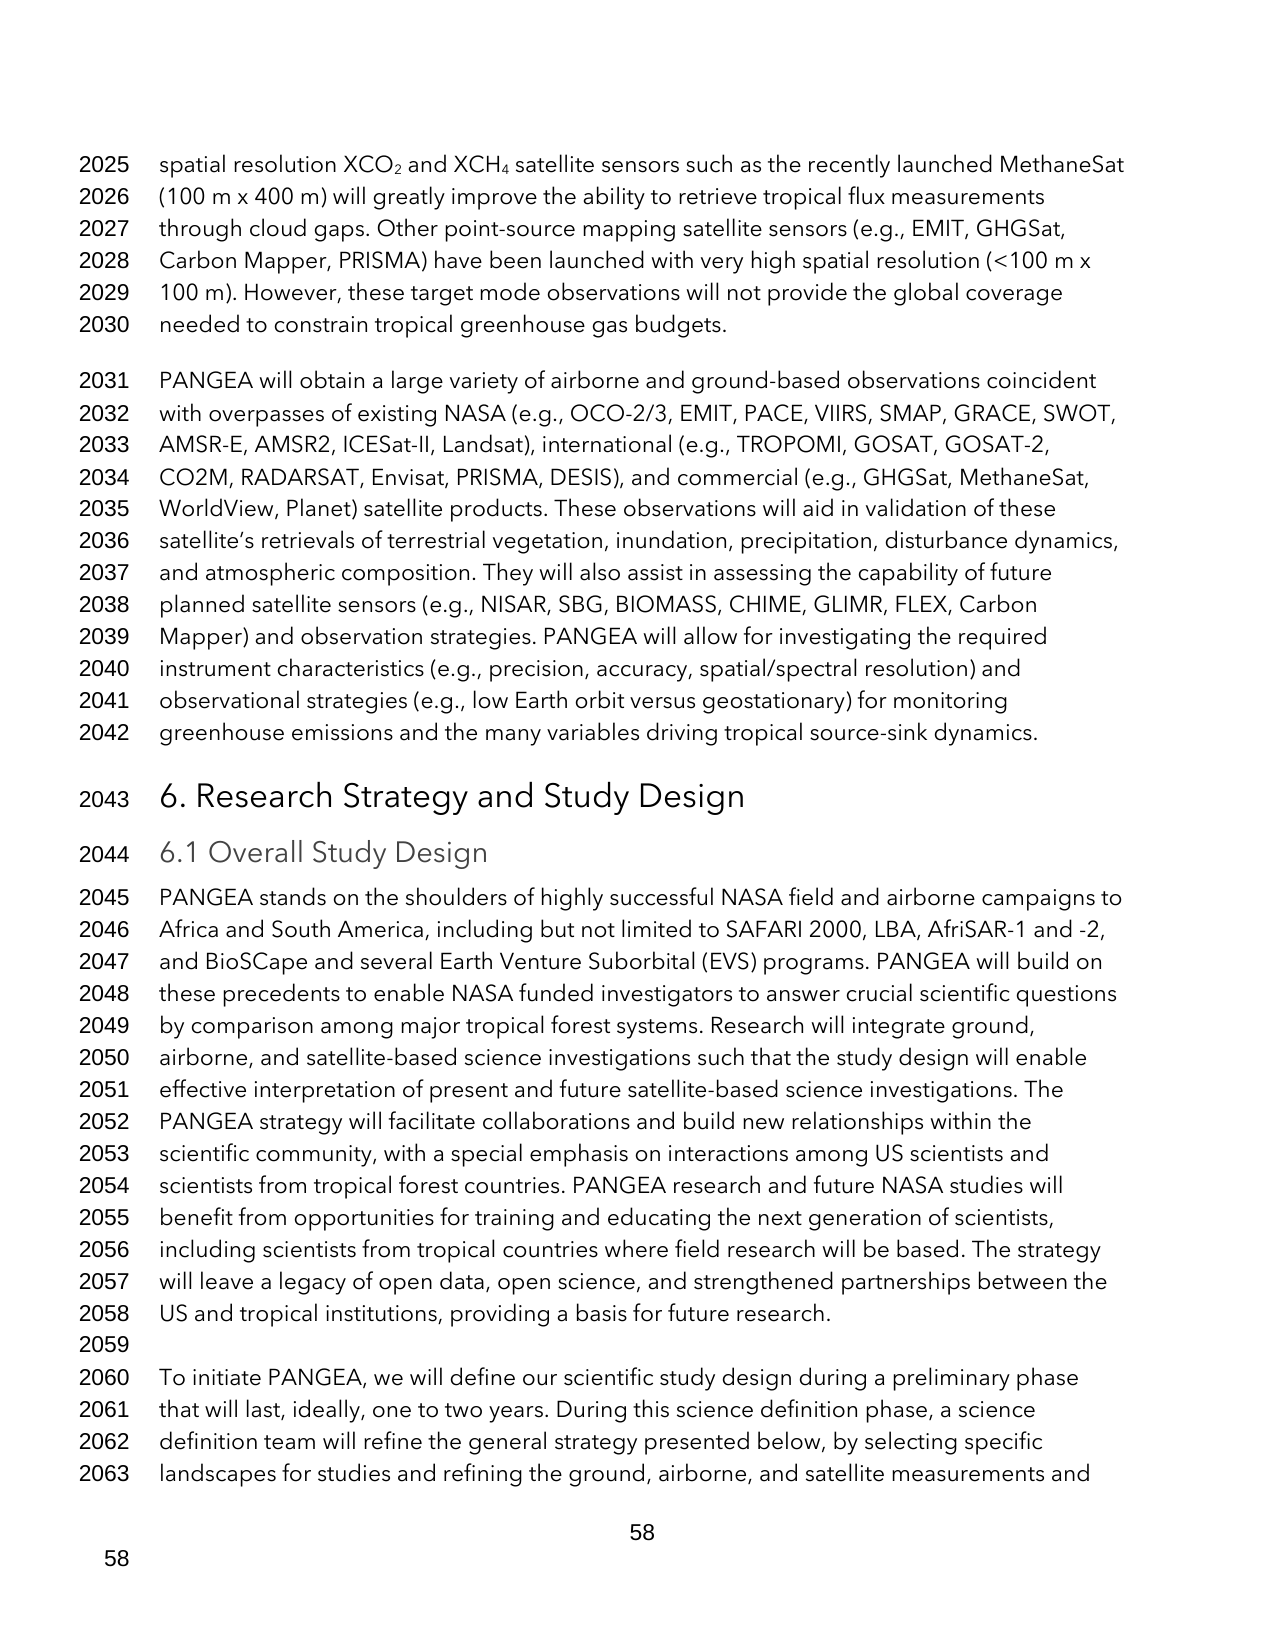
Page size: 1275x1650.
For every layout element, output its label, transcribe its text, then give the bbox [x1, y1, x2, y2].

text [159, 1363, 1125, 1487]
text PANGEA stands on the shoulders of highly successful NASA field and airborne campaigns to Africa and South America, including but not limited to SAFARI 2000, LBA, AfriSAR-1 and -2, and BioSCape and several Earth Venture Suborbital (EVS) programs. PANGEA will build on these precedents to enable NASA funded investigators to answer crucial scientific questions by comparison among major tropical forest systems. Research will integrate ground, airborne, and satellite-based science investigations such that the study design will enable effective interpretation of present and future satellite-based science investigations. The PANGEA strategy will facilitate collaborations and build new relationships within the scientific community, with a special emphasis on interactions among US scientists and scientists from tropical forest countries. PANGEA research and future NASA studies will benefit from opportunities for training and educating the next generation of scientists, including scientists from tropical countries where field research will be based. The strategy will leave a legacy of open data, open science, and strengthened partnerships between the US and tropical institutions, providing a basis for future research. [159, 884, 1125, 1327]
text PANGEA will obtain a large variety of airborne and ground-based observations coincident with overpasses of existing NASA (e.g., OCO-2/3, EMIT, PACE, VIIRS, SMAP, GRACE, SWOT, AMSR-E, AMSR2, ICESat-II, Landsat), international (e.g., TROPOMI, GOSAT, GOSAT-2, CO2M, RADARSAT, Envisat, PRISMA, DESIS), and commercial (e.g., GHGSat, MethaneSat, WorldView, Planet) satellite products. These observations will aid in validation of these satellite’s retrievals of terrestrial vegetation, inundation, precipitation, disturbance dynamics, and atmospheric composition. They will also assist in assessing the capability of future planned satellite sensors (e.g., NISAR, SBG, BIOMASS, CHIME, GLIMR, FLEX, Carbon Mapper) and observation strategies. PANGEA will allow for investigating the required instrument characteristics (e.g., precision, accuracy, spatial/spectral resolution) and observational strategies (e.g., low Earth orbit versus geostationary) for monitoring greenhouse emissions and the many variables driving tropical source-sink dynamics. [159, 367, 1125, 746]
subtitle 6. Research Strategy and Study Design [159, 776, 1125, 816]
subtitle 6.1 Overall Study Design [159, 834, 1125, 870]
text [159, 150, 1125, 338]
